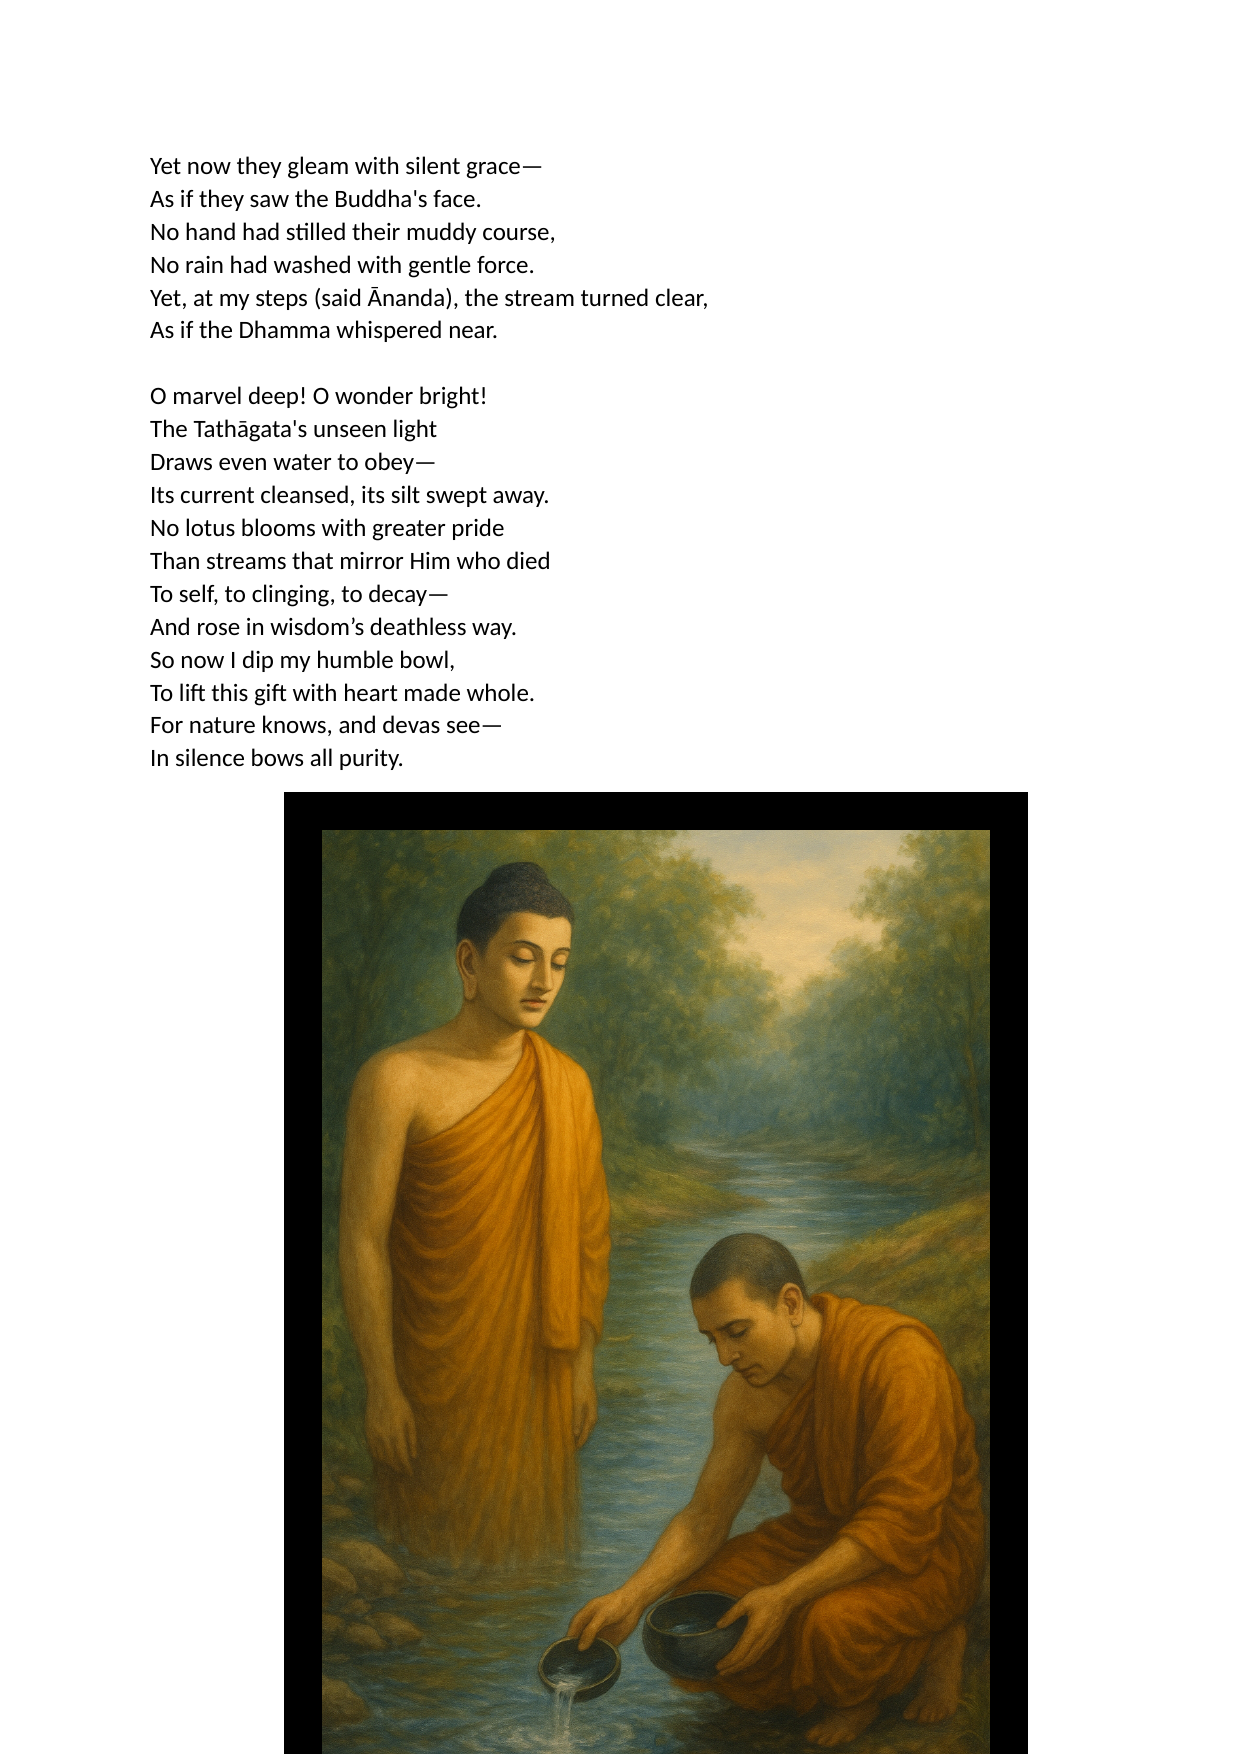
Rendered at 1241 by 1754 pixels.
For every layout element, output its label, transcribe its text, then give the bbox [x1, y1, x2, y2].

picture [322, 830, 990, 1754]
text So now I dip my humble bowl, To lift this gift with heart made whole. For nature knows, and devas see— In silence bows all purity. [150, 644, 1090, 773]
text No lotus blooms with greater pride Than streams that mirror Him who died To self, to clinging, to decay— And rose in wisdom’s deathless way. [150, 512, 1090, 641]
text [150, 150, 1090, 213]
text O marvel deep! O wonder bright! The Tathāgata's unseen light Draws even water to obey— Its current cleansed, its silt swept away. [150, 380, 1090, 510]
text No hand had stilled their muddy course, No rain had washed with gentle force. Yet, at my steps (said Ānanda), the stream turned clear, As if the Dhamma whispered near. [150, 216, 1090, 345]
